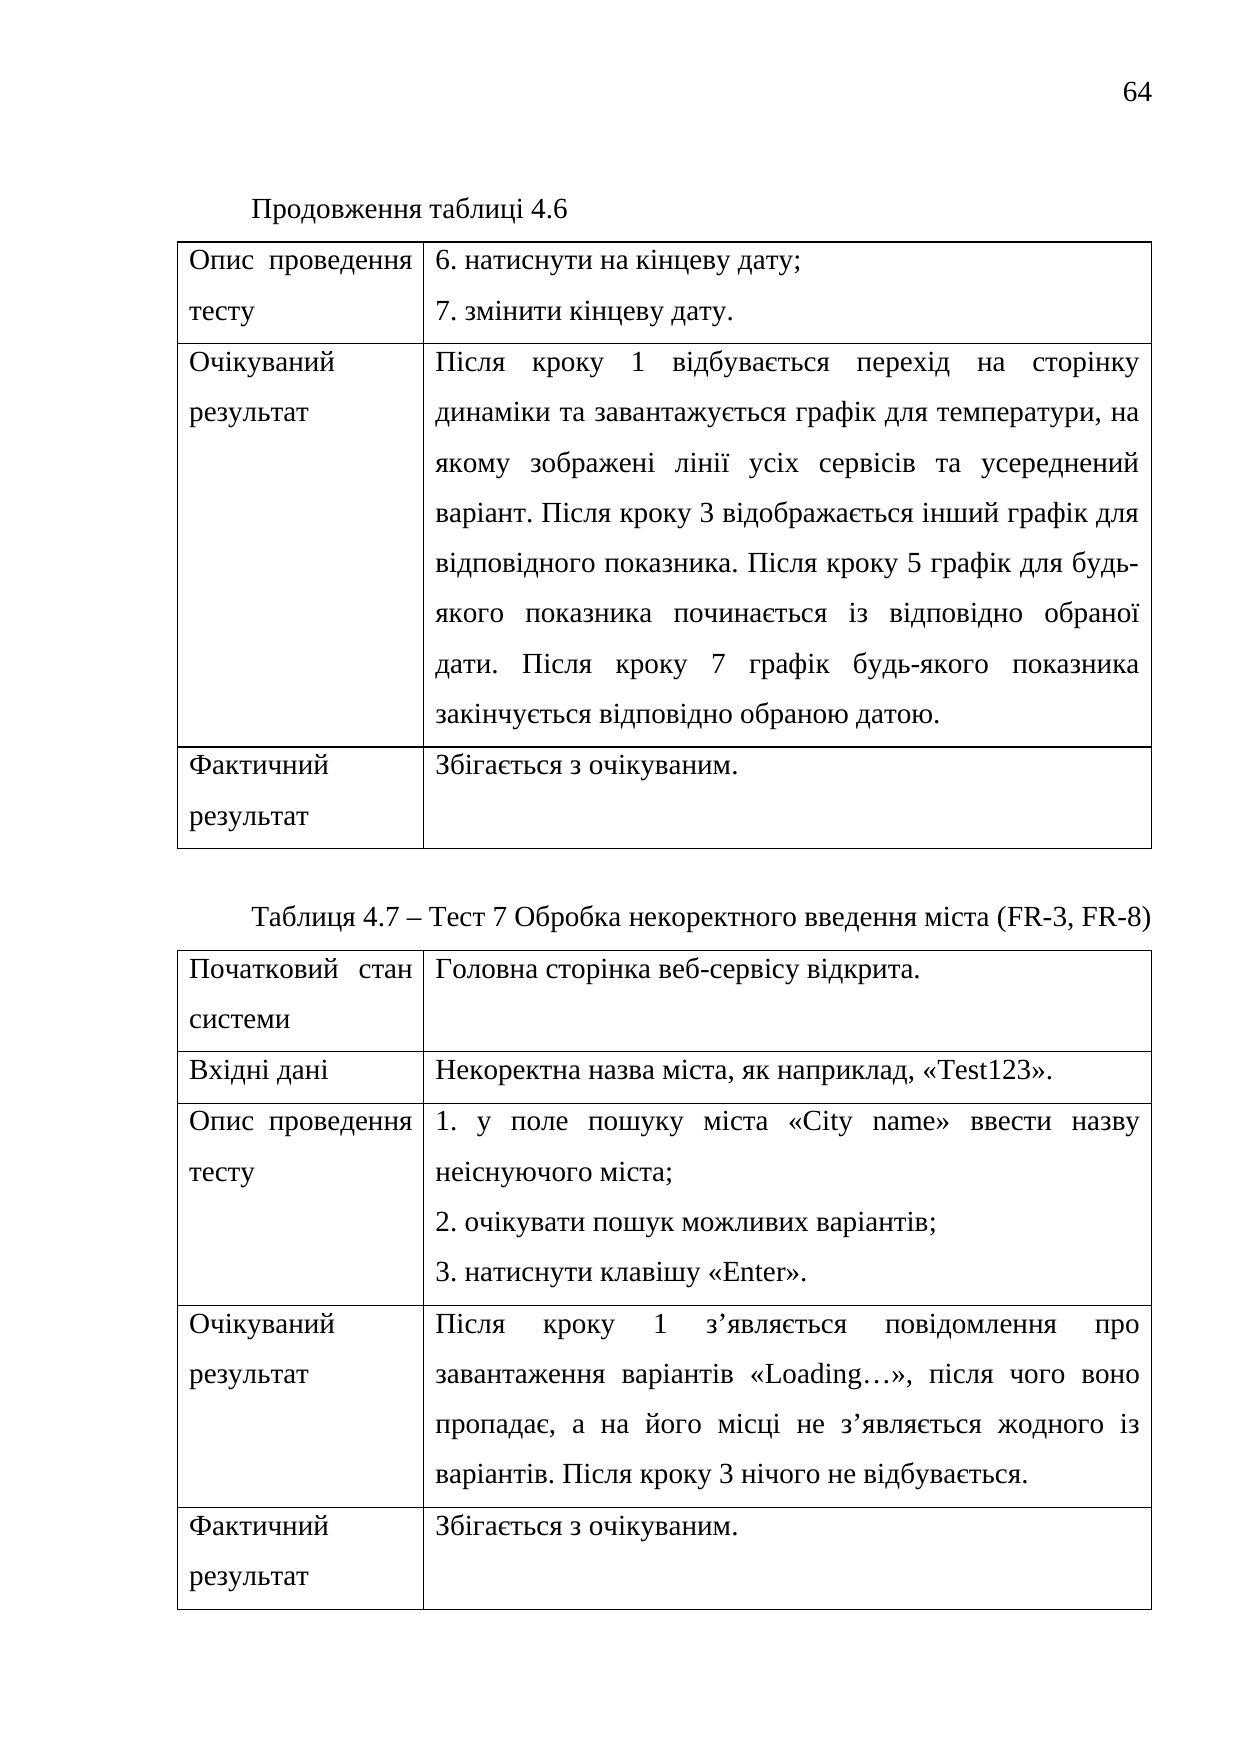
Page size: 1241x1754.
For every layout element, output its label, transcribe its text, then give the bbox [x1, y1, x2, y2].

table_cell 1. у поле пошуку міста «City name» ввести назву неіснуючого міста; 2. очікувати пошук можливих варіантів; 3. натиснути клавішу «Enter». [424, 1104, 1151, 1305]
table_header Початковий стан системи [178, 951, 423, 1051]
text Таблиця 4.7 – Тест 7 Обробка некоректного введення міста (FR-3, FR-8) [177, 899, 1152, 933]
table_cell Фактичний результат [178, 1508, 423, 1608]
table_header Головна сторінка веб-сервісу відкрита. [424, 951, 1151, 1051]
table_cell Очікуваний результат [178, 344, 423, 746]
table_cell Вхідні дані [178, 1052, 423, 1102]
table_cell Фактичний результат [178, 748, 423, 848]
table_header Опис проведення тесту [178, 243, 423, 343]
text Продовження таблиці 4.6 [177, 191, 1152, 225]
table_cell Очікуваний результат [178, 1306, 423, 1507]
table_header 6. натиснути на кінцеву дату; 7. змінити кінцеву дату. [424, 243, 1151, 343]
table_cell Після кроку 1 відбувається перехід на сторінку динаміки та завантажується графік для температури, на якому зображені лінії усіх сервісів та усереднений варіант. Після кроку 3 відображається інший графік для відповідного показника. Після кроку 5 графік для будь-якого показника починається із відповідно обраної дати. Після кроку 7 графік будь-якого показника закінчується відповідно обраною датою. [424, 344, 1151, 746]
table_cell Некоректна назва міста, як наприклад, «Test123». [424, 1052, 1151, 1102]
table_cell Збігається з очікуваним. [424, 748, 1151, 848]
table_cell Опис проведення тесту [178, 1104, 423, 1305]
table_cell Після кроку 1 з’являється повідомлення про завантаження варіантів «Loading…», після чого воно пропадає, а на його місці не з’являється жодного із варіантів. Після кроку 3 нічого не відбувається. [424, 1306, 1151, 1507]
table_cell Збігається з очікуваним. [424, 1508, 1151, 1608]
